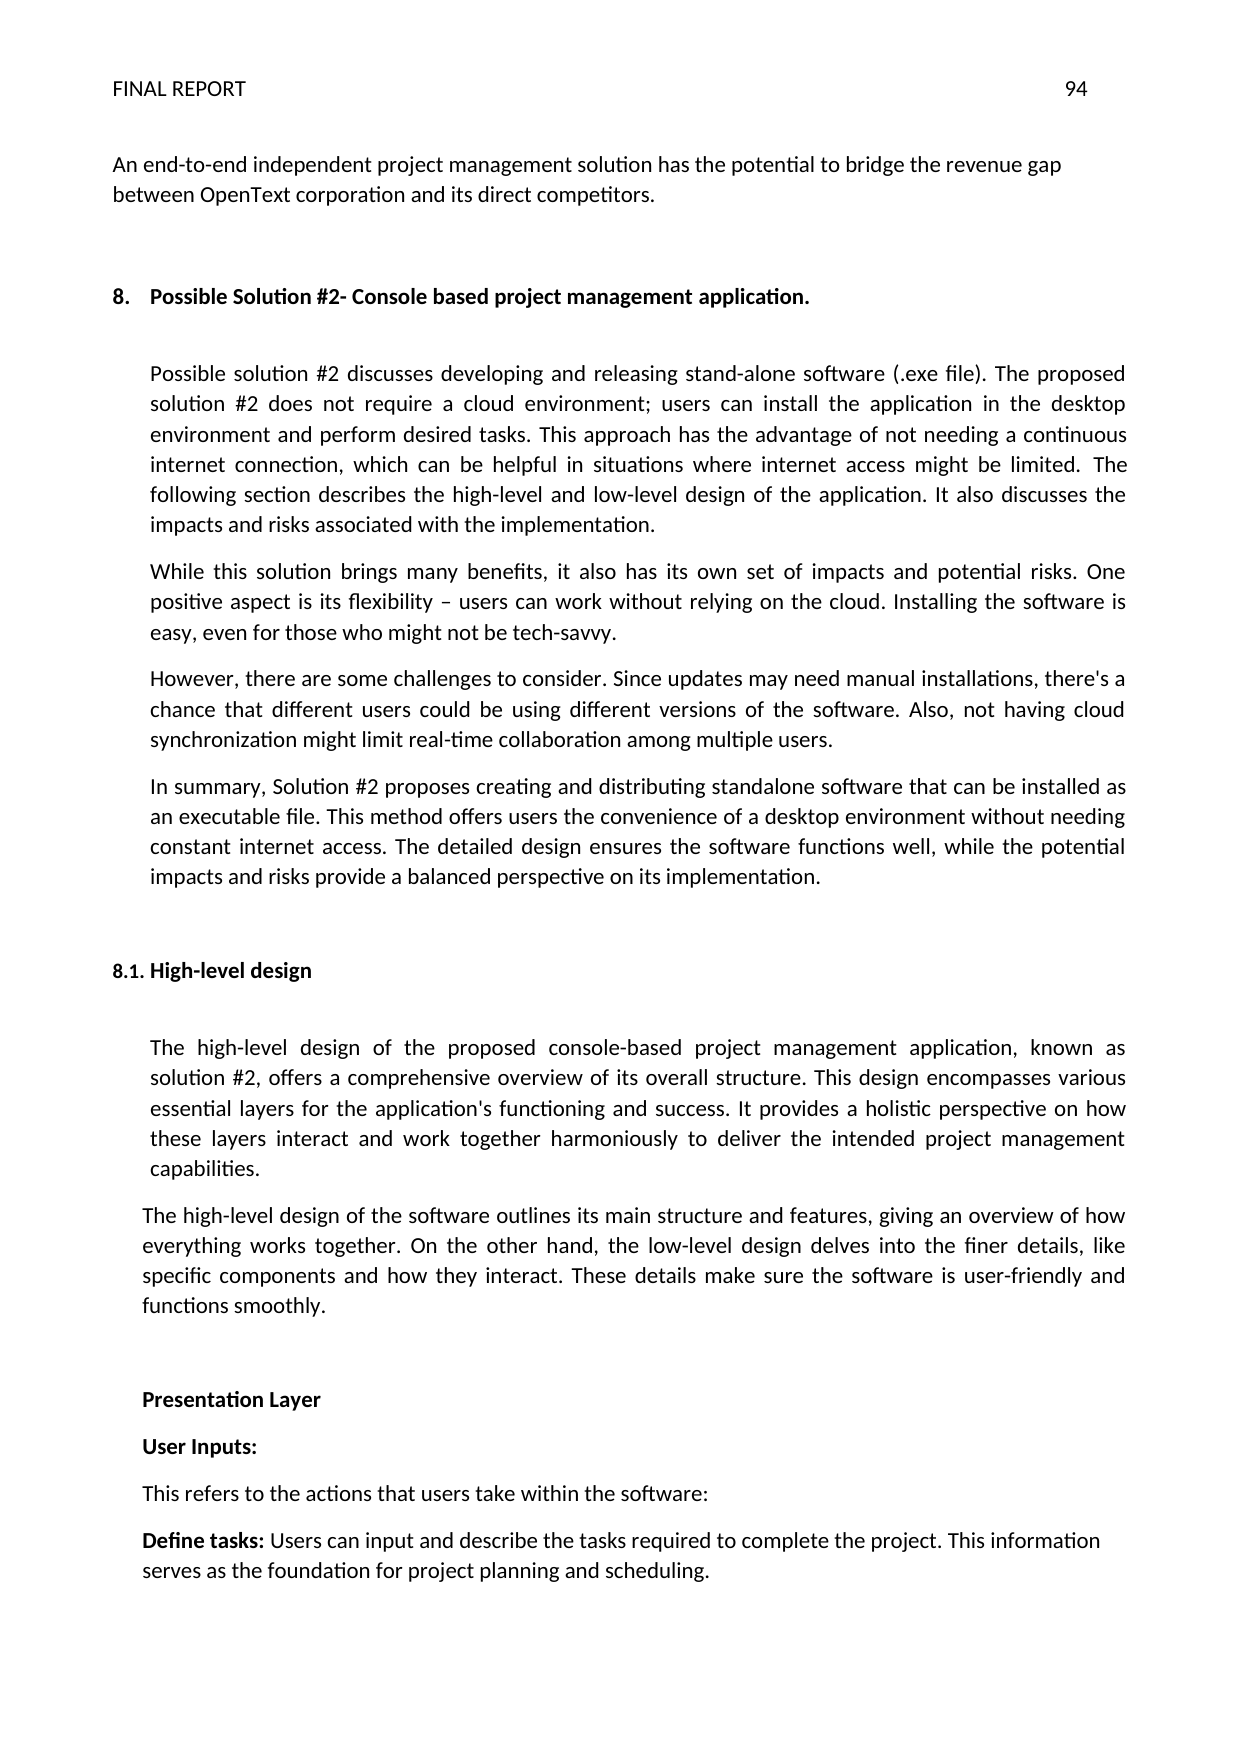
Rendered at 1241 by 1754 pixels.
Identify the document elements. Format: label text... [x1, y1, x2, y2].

text However, there are some challenges to consider. Since updates may need manual installations, there's a chance that different users could be using different versions of the software. Also, not having cloud synchronization might limit real-time collaboration among multiple users. [150, 664, 1128, 753]
text Define tasks: Users can input and describe the tasks required to complete the project. This information serves as the foundation for project planning and scheduling. [142, 1526, 1128, 1584]
text The high-level design of the proposed console-based project management application, known as solution #2, offers a comprehensive overview of its overall structure. This design encompasses various essential layers for the application's functioning and success. It provides a holistic perspective on how these layers interact and work together harmoniously to deliver the intended project management capabilities. [150, 1033, 1128, 1182]
text Possible solution #2 discusses developing and releasing stand-alone software (.exe file). The proposed solution #2 does not require a cloud environment; users can install the application in the desktop environment and perform desired tasks. This approach has the advantage of not needing a continuous internet connection, which can be helpful in situations where internet access might be limited. The following section describes the high-level and low-level design of the application. It also discusses the impacts and risks associated with the implementation. [150, 359, 1128, 538]
text Presentation Layer [142, 1385, 1128, 1413]
text While this solution brings many benefits, it also has its own set of impacts and potential risks. One positive aspect is its flexibility – users can work without relying on the cloud. Installing the software is easy, even for those who might not be tech-savvy. [150, 557, 1128, 646]
subtitle High-level design [112, 956, 1128, 984]
text An end-to-end independent project management solution has the potential to bridge the revenue gap between OpenText corporation and its direct competitors. [112, 150, 1128, 208]
text In summary, Solution #2 proposes creating and distributing standalone software that can be installed as an executable file. This method offers users the convenience of a desktop environment without needing constant internet access. The detailed design ensures the software functions well, while the potential impacts and risks provide a balanced perspective on its implementation. [150, 772, 1128, 891]
subtitle Possible Solution #2- Console based project management application. [112, 282, 1128, 310]
text The high-level design of the software outlines its main structure and features, giving an overview of how everything works together. On the other hand, the low-level design delves into the finer details, like specific components and how they interact. These details make sure the software is user-friendly and functions smoothly. [142, 1201, 1128, 1320]
text User Inputs: [142, 1432, 1128, 1460]
text This refers to the actions that users take within the software: [142, 1479, 1128, 1507]
